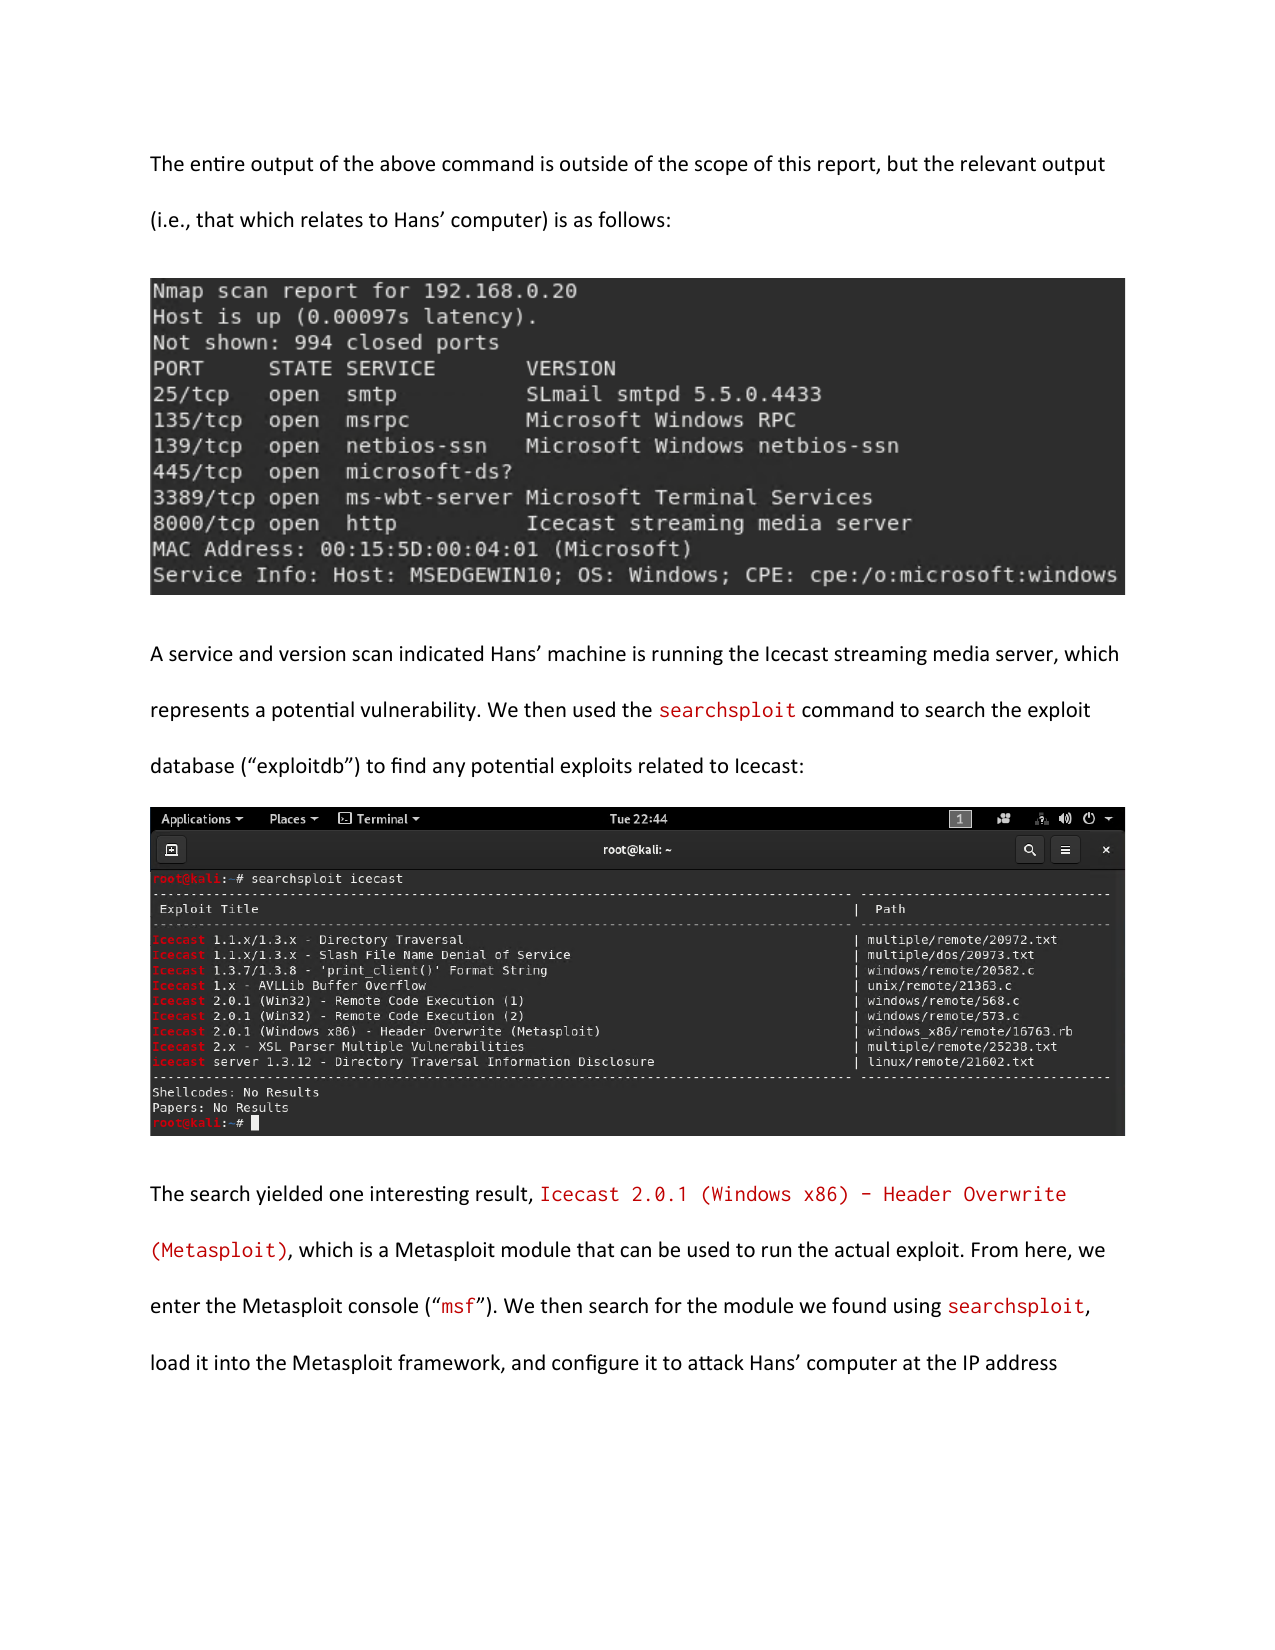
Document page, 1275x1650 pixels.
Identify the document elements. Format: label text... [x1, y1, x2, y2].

picture [150, 807, 1125, 1136]
text A service and version scan indicated Hans’ machine is running the Icecast streaming media server, which represents a potential vulnerability. We then used the searchsploit command to search the exploit database (“exploitdb”) to find any potential exploits related to Icecast: [150, 639, 1125, 807]
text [150, 1180, 1125, 1376]
picture [150, 278, 1125, 595]
text The entire output of the above command is outside of the scope of this report, but the relevant output (i.e., that which relates to Hans’ computer) is as follows: [150, 150, 1125, 234]
